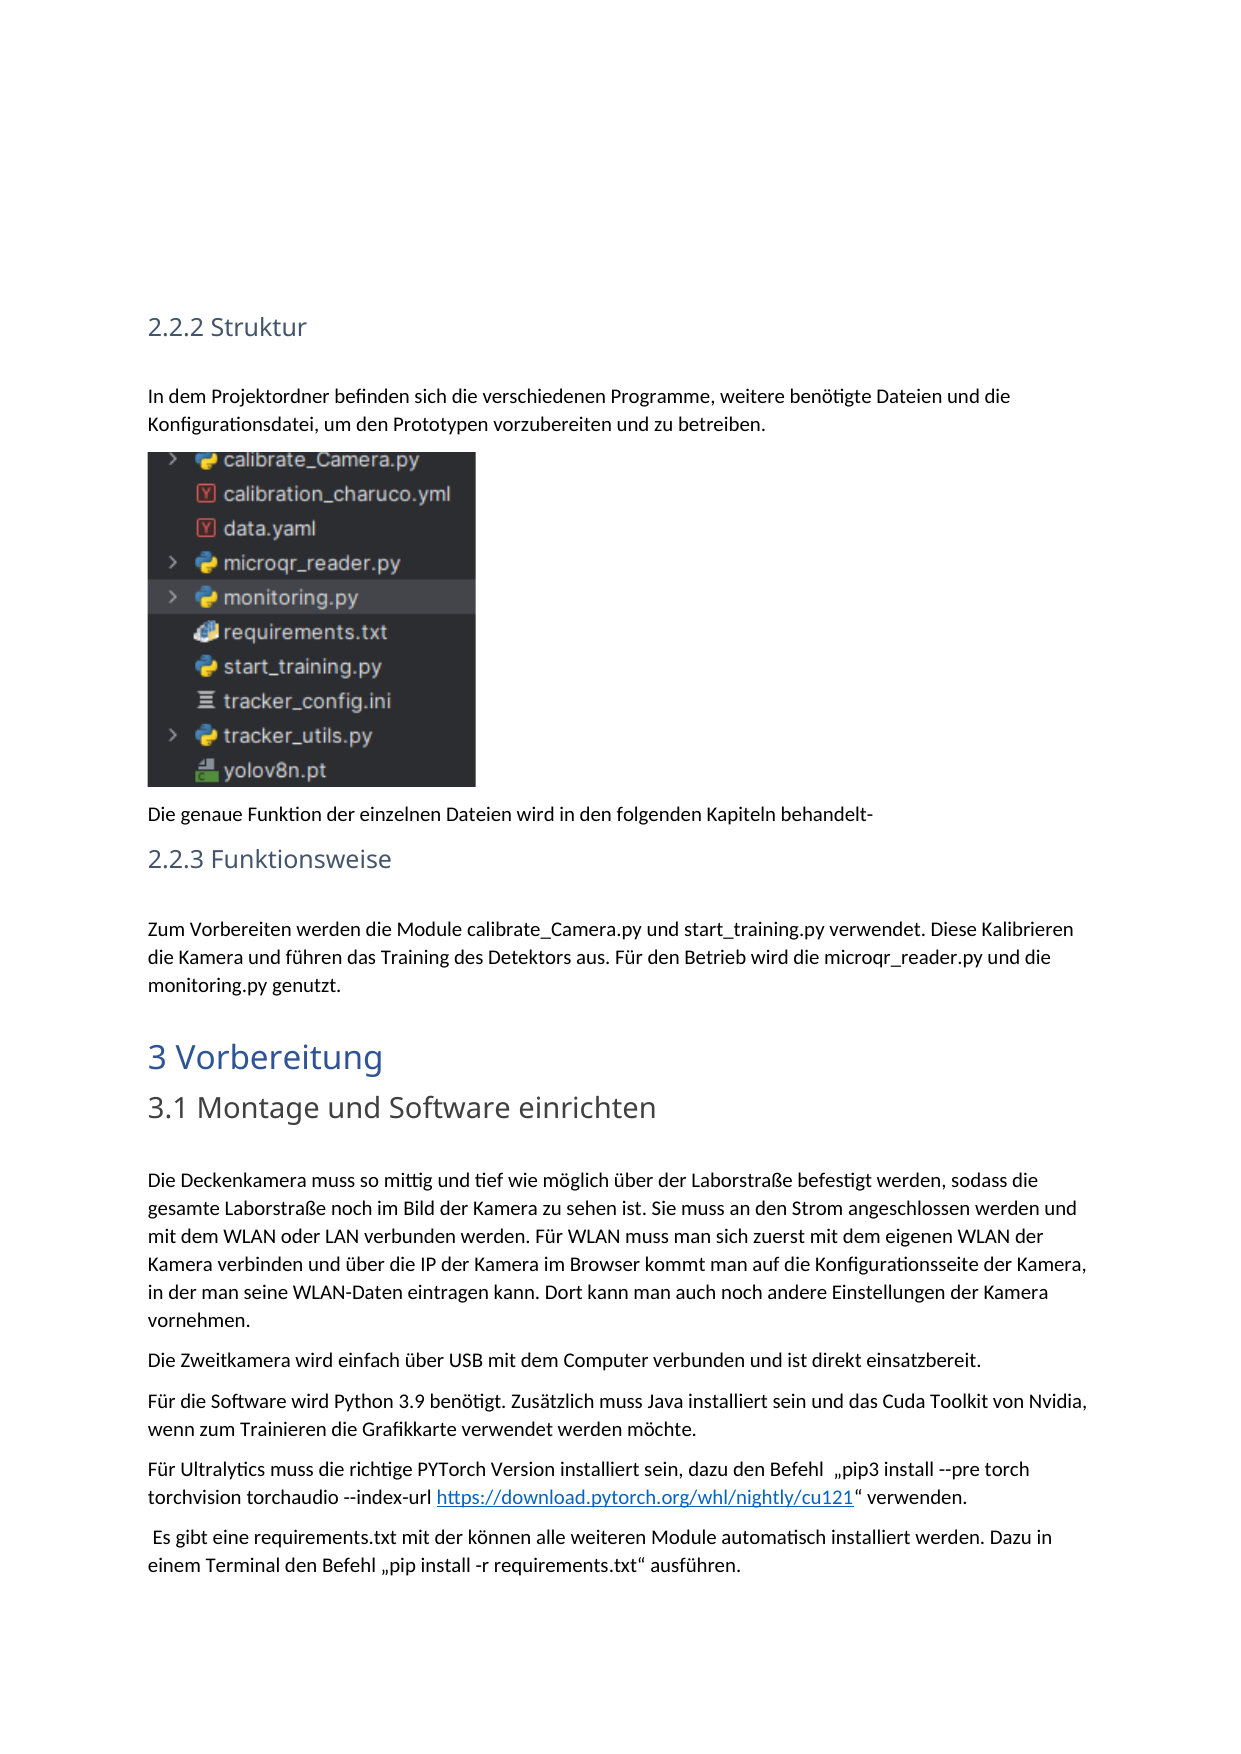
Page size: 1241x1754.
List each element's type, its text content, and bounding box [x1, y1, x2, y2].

subtitle 3.1 Montage und Software einrichten [148, 1087, 1093, 1127]
subtitle 3 Vorbereitung [148, 1033, 1093, 1079]
picture [147, 452, 476, 787]
text Für die Software wird Python 3.9 benötigt. Zusätzlich muss Java installiert sein und das Cuda Toolkit von Nvidia, wenn zum Trainieren die Grafikkarte verwendet werden möchte. [148, 1388, 1093, 1441]
text Zum Vorbereiten werden die Module calibrate_Camera.py und start_training.py verwendet. Diese Kalibrieren die Kamera und führen das Training des Detektors aus. Für den Betrieb wird die microqr_reader.py und die monitoring.py genutzt. [148, 916, 1093, 998]
text Die Zweitkamera wird einfach über USB mit dem Computer verbunden und ist direkt einsatzbereit. [148, 1347, 1093, 1373]
text Die Deckenkamera muss so mittig und tief wie möglich über der Laborstraße befestigt werden, sodass die gesamte Laborstraße noch im Bild der Kamera zu sehen ist. Sie muss an den Strom angeschlossen werden und mit dem WLAN oder LAN verbunden werden. Für WLAN muss man sich zuerst mit dem eigenen WLAN der Kamera verbinden und über die IP der Kamera im Browser kommt man auf die Konfigurationsseite der Kamera, in der man seine WLAN-Daten eintragen kann. Dort kann man auch noch andere Einstellungen der Kamera vornehmen. [148, 1167, 1093, 1332]
text In dem Projektordner befinden sich die verschiedenen Programme, weitere benötigte Dateien und die Konfigurationsdatei, um den Prototypen vorzubereiten und zu betreiben. [148, 384, 1093, 437]
subtitle 2.2.2 Struktur [148, 309, 1093, 343]
text Die genaue Funktion der einzelnen Dateien wird in den folgenden Kapiteln behandelt- [148, 802, 1093, 827]
subtitle 2.2.3 Funktionsweise [148, 842, 1093, 876]
text Für Ultralytics muss die richtige PYTorch Version installiert sein, dazu den Befehl „pip3 install --pre torch torchvision torchaudio --index-url https://download.pytorch.org/whl/nightly/cu121“ verwenden. [148, 1456, 1093, 1509]
text Es gibt eine requirements.txt mit der können alle weiteren Module automatisch installiert werden. Dazu in einem Terminal den Befehl „pip install -r requirements.txt“ ausführen. [148, 1524, 1093, 1578]
